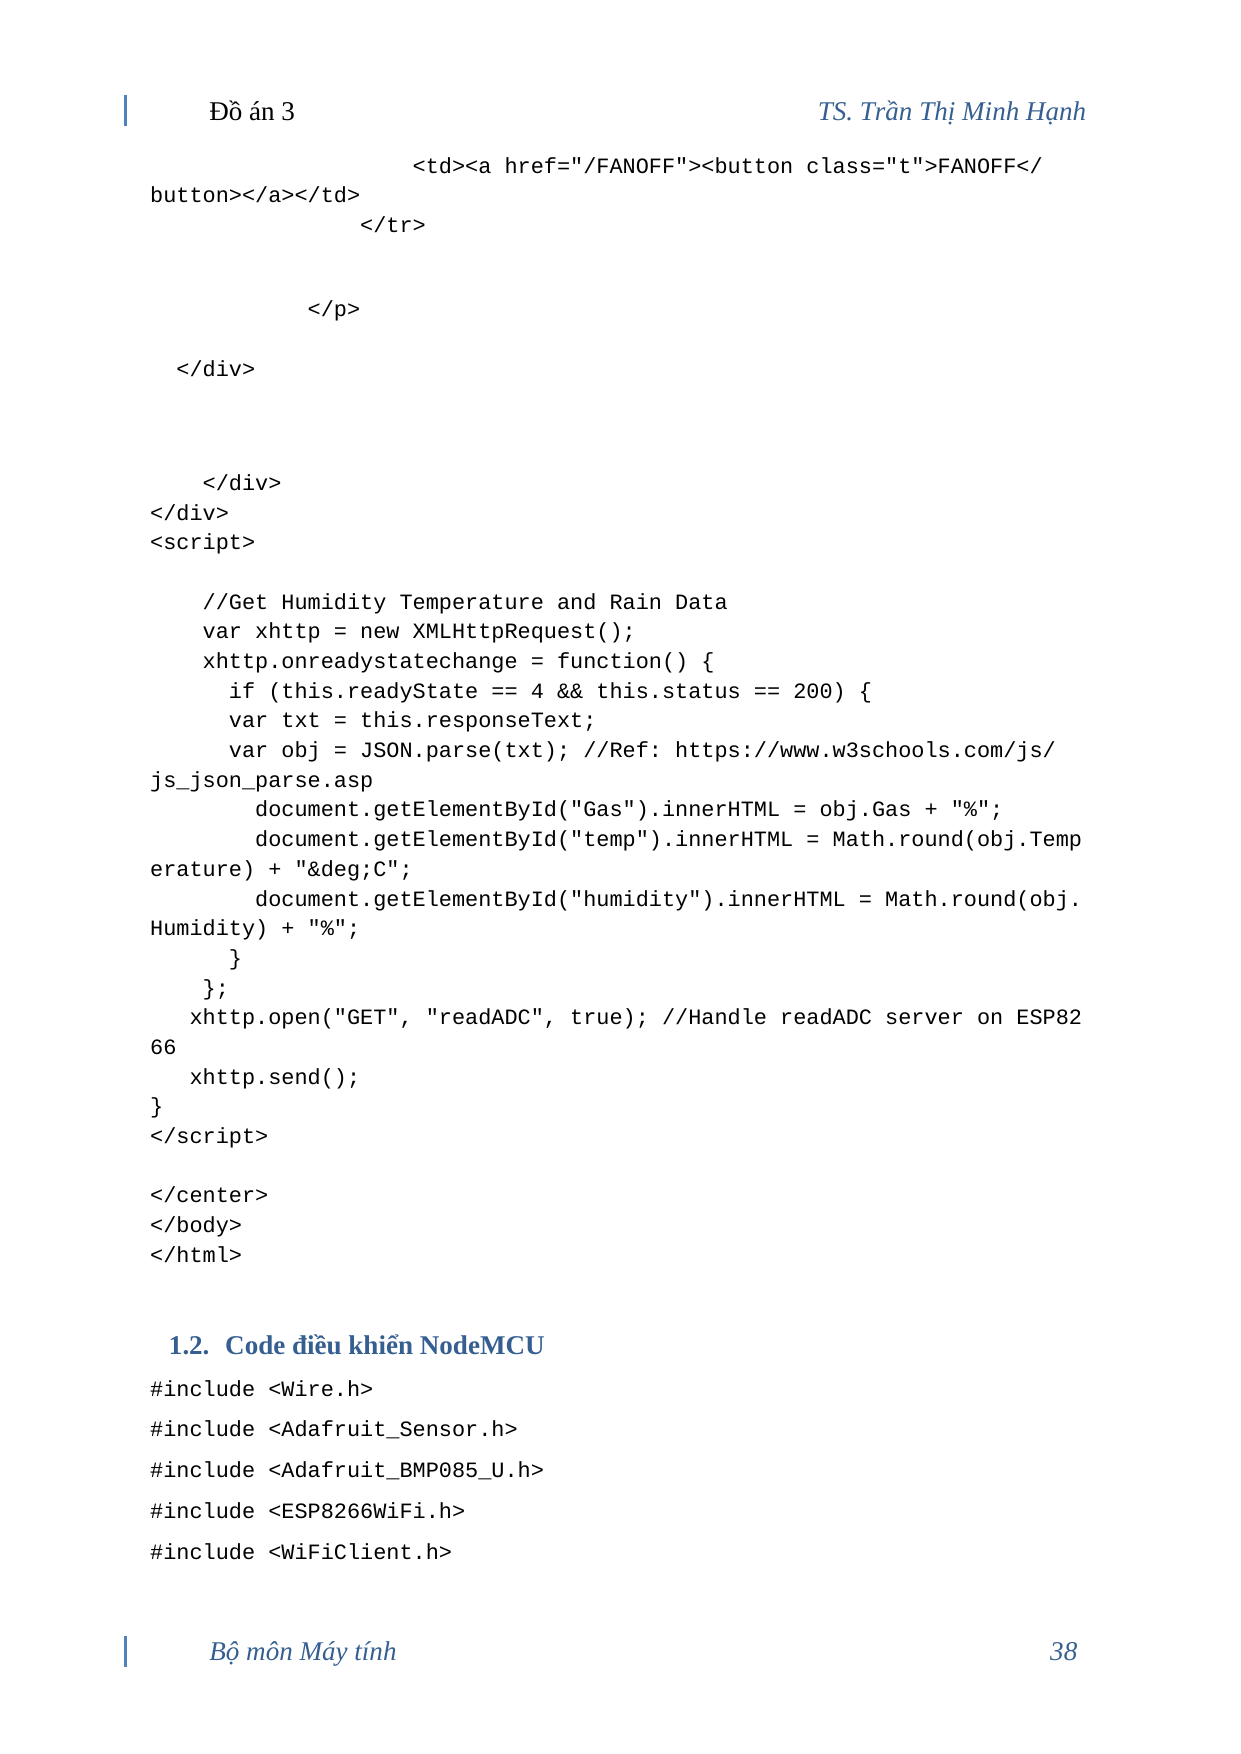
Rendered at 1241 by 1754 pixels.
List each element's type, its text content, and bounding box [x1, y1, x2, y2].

text xhttp.onreadystatechange = function() { [150, 645, 1090, 675]
text #include <Adafruit_Sensor.h> [150, 1419, 1090, 1443]
text </center> [150, 1180, 1090, 1209]
subtitle Code điều khiển NodeMCU [169, 1329, 1090, 1361]
text </p> [150, 294, 1090, 323]
text }; [150, 972, 1090, 1002]
text xhttp.send(); [150, 1061, 1090, 1091]
text </script> [150, 1120, 1090, 1150]
text #include <WiFiClient.h> [150, 1541, 1090, 1566]
text document.getElementById("temp").innerHTML = Math.round(obj.Temperature) + "&deg;C"; [150, 823, 1090, 883]
text var txt = this.responseText; [150, 705, 1090, 734]
text </body> [150, 1209, 1090, 1239]
text </div> [150, 353, 1090, 383]
text //Get Humidity Temperature and Rain Data [150, 586, 1090, 616]
text #include <Wire.h> [150, 1378, 1090, 1402]
text #include <Adafruit_BMP085_U.h> [150, 1459, 1090, 1484]
text </div> [150, 467, 1090, 497]
text var xhttp = new XMLHttpRequest(); [150, 616, 1090, 645]
text <td><a href="/FANOFF"><button class="t">FANOFF</button></a></td> [150, 150, 1090, 209]
text document.getElementById("Gas").innerHTML = obj.Gas + "%"; [150, 794, 1090, 823]
text </html> [150, 1239, 1090, 1269]
text <script> [150, 527, 1090, 556]
text if (this.readyState == 4 && this.status == 200) { [150, 675, 1090, 705]
text } [150, 942, 1090, 972]
text </tr> [150, 209, 1090, 239]
text var obj = JSON.parse(txt); //Ref: https://www.w3schools.com/js/js_json_parse.asp [150, 734, 1090, 794]
text document.getElementById("humidity").innerHTML = Math.round(obj.Humidity) + "%"; [150, 883, 1090, 942]
text #include <ESP8266WiFi.h> [150, 1501, 1090, 1525]
text </div> [150, 497, 1090, 527]
text } [150, 1091, 1090, 1120]
text xhttp.open("GET", "readADC", true); //Handle readADC server on ESP8266 [150, 1002, 1090, 1061]
